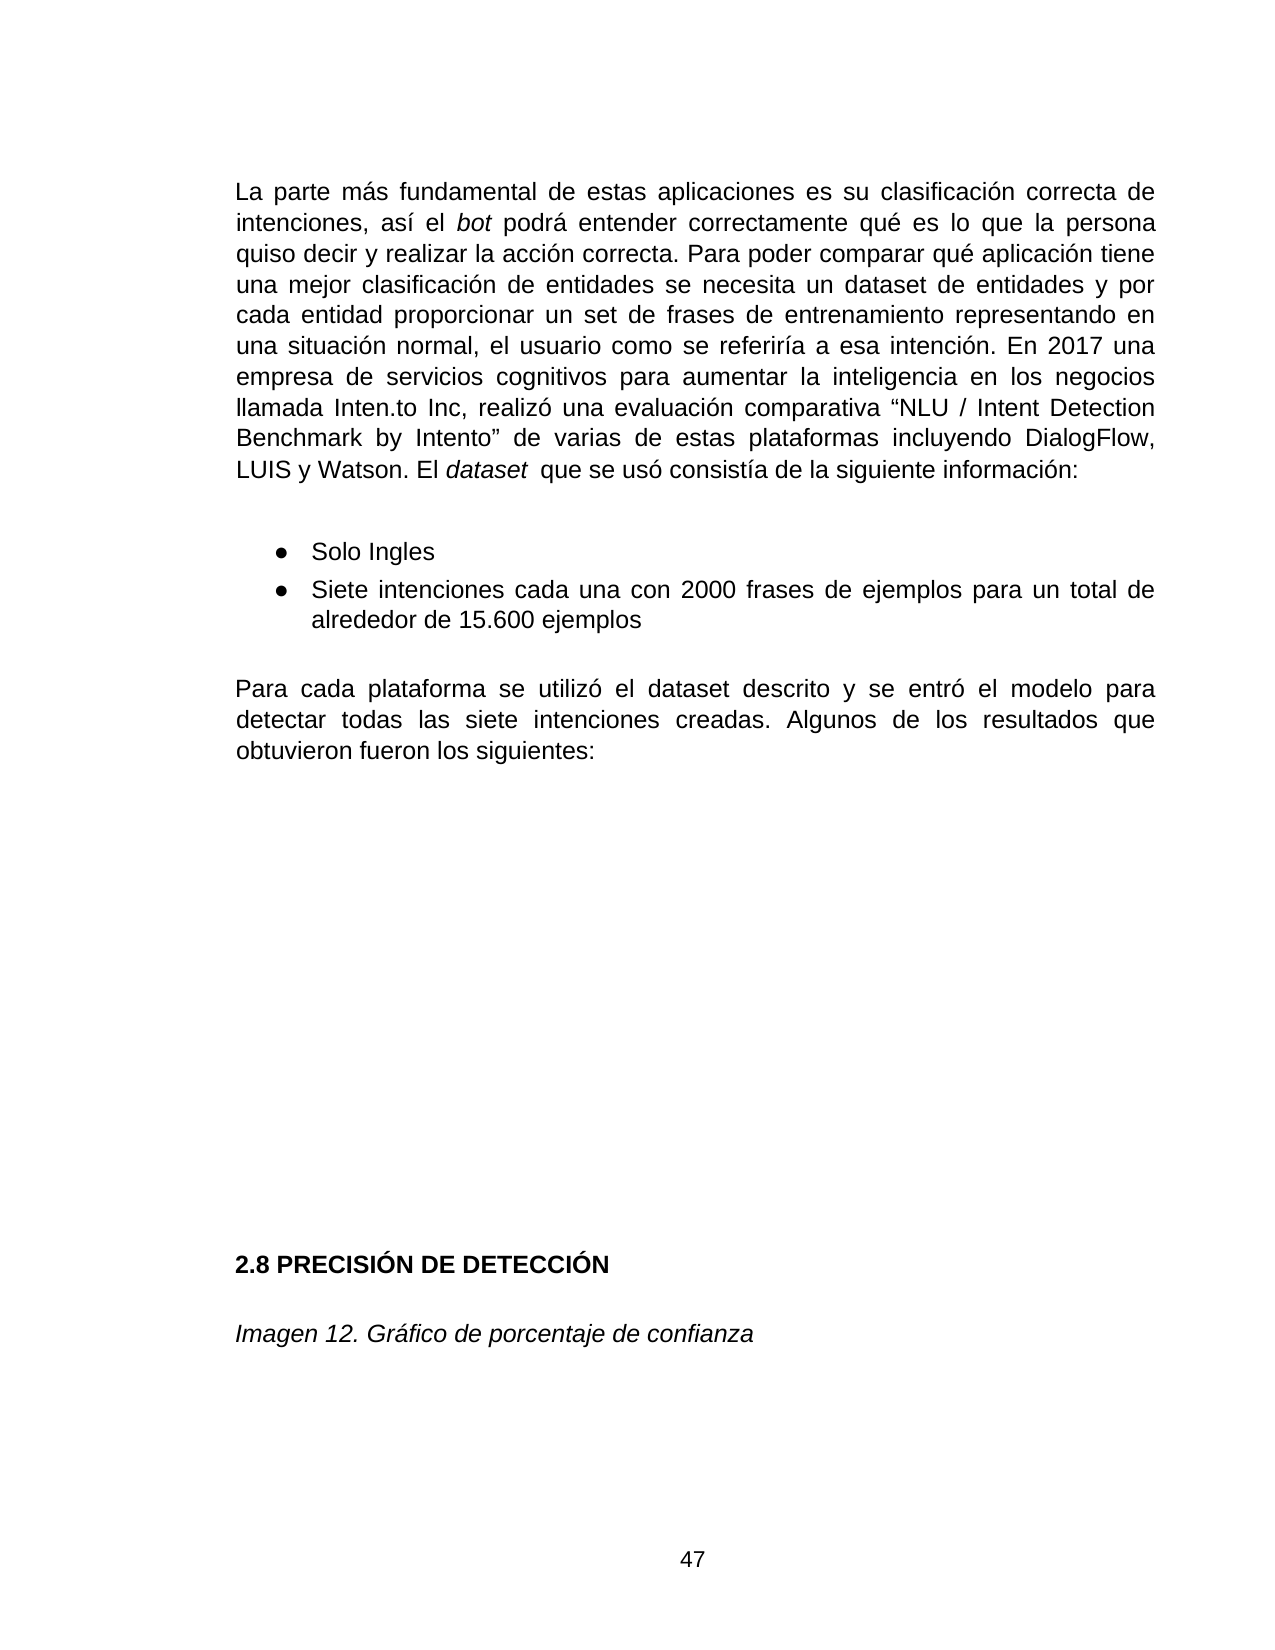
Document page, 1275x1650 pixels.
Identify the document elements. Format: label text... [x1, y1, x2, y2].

list Solo Ingles [274, 537, 1157, 566]
text Imagen 12. Gráfico de porcentaje de confianza [235, 1319, 1152, 1348]
text Para cada plataforma se utilizó el dataset descrito y se entró el modelo para detectar todas las siete intenciones creadas. Algunos de los resultados que obtuvieron fueron los siguientes: [235, 674, 1157, 764]
text La parte más fundamental de estas aplicaciones es su clasificación correcta de intenciones, así el bot​ ​podrá entender correctamente qué es lo que la persona quiso decir y realizar la acción correcta. Para poder comparar qué aplicación tiene una mejor clasificación de entidades se necesita un dataset de entidades y por cada entidad proporcionar un set de frases de entrenamiento representando en una situación normal, el usuario como se referiría a esa intención. En 2017 una empresa de servicios cognitivos para aumentar la inteligencia en los negocios llamada Inten.to Inc, realizó una evaluación comparativa “NLU / Intent Detection Benchmark by Intento” de varias de estas plataformas incluyendo DialogFlow, LUIS y Watson. El dataset ​ ​que se usó consistía de la siguiente información: [235, 177, 1157, 484]
list Siete intenciones cada una con 2000 frases de ejemplos para un total de alrededor de 15.600 ejemplos [274, 574, 1157, 634]
subtitle 2.8 PRECISIÓN DE DETECCIÓN [235, 1250, 1150, 1279]
